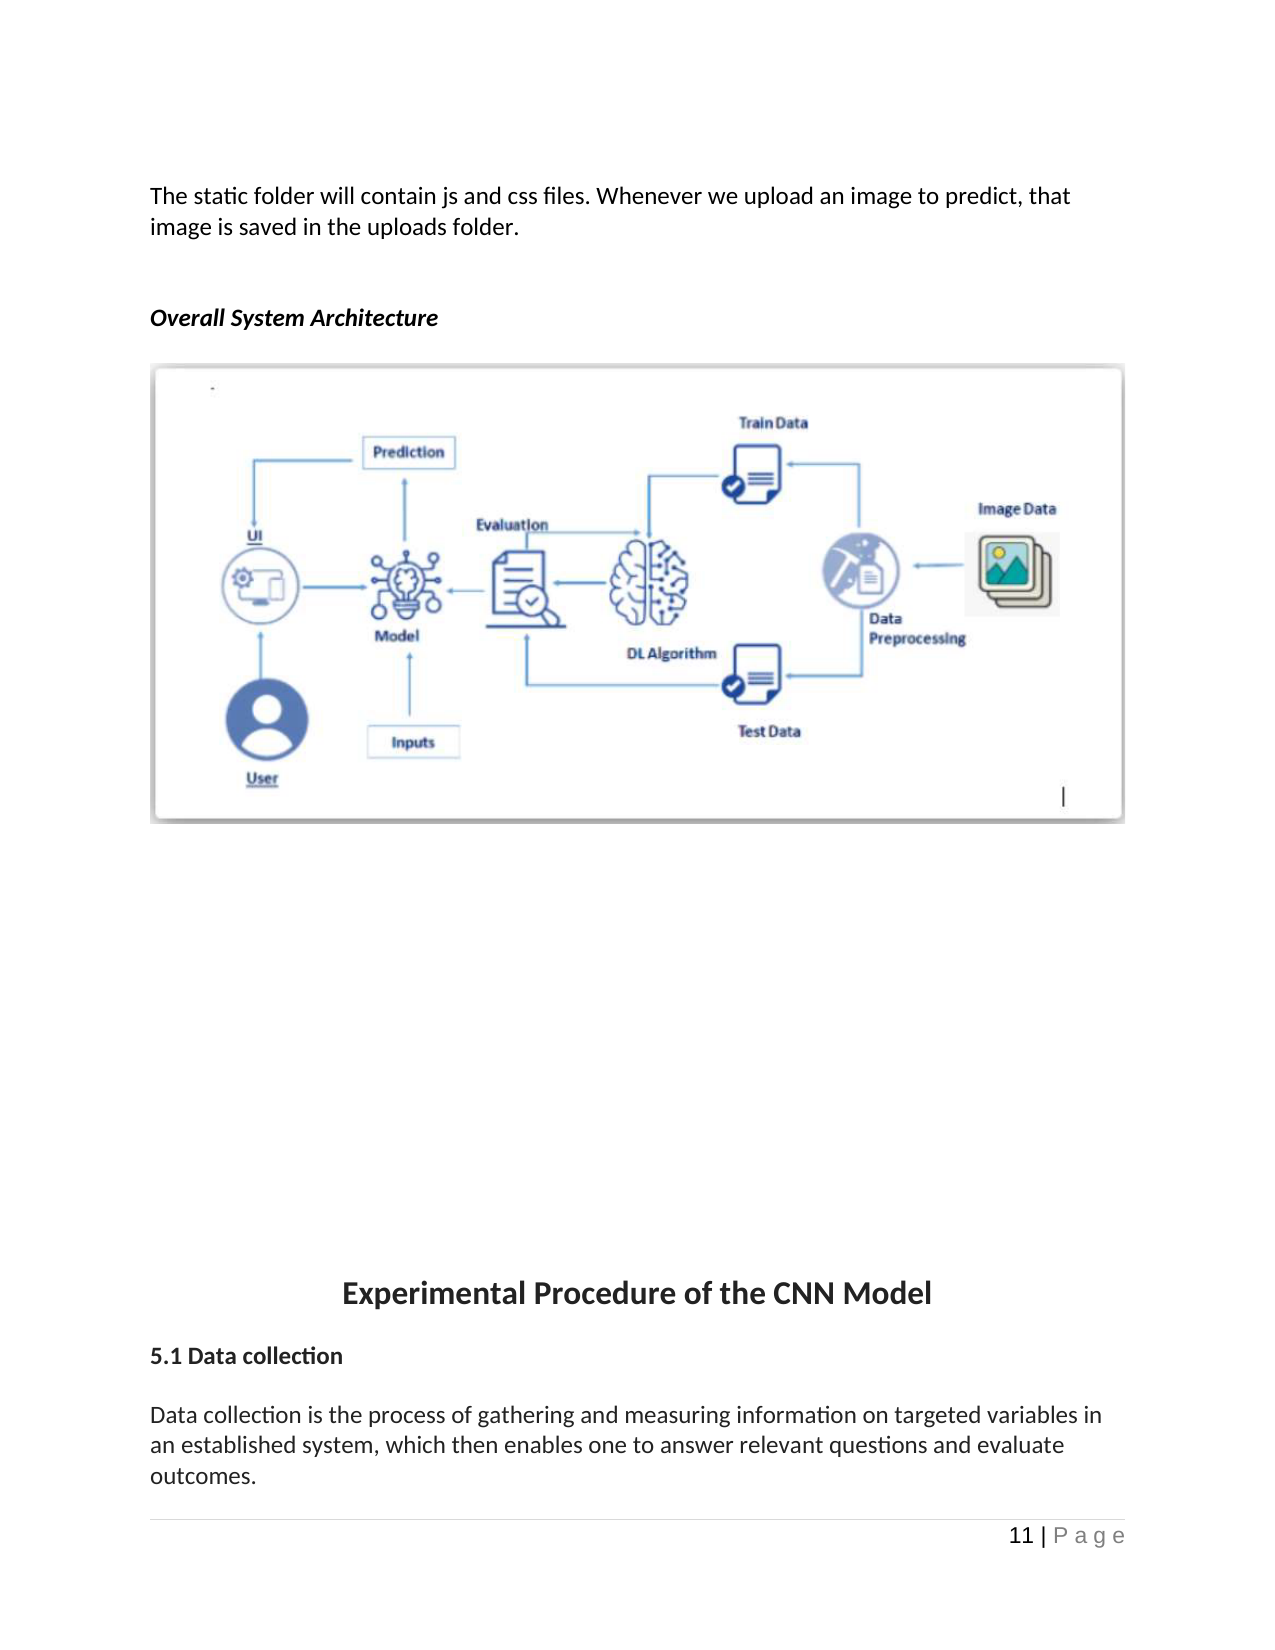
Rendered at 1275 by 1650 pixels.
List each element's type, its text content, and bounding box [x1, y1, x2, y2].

text The static folder will contain js and css files. Whenever we upload an image to predict, that image is saved in the uploads folder. [150, 181, 1125, 242]
text Experimental Procedure of the CNN Model [150, 1272, 1125, 1312]
picture [150, 363, 1125, 824]
text 5.1 Data collection [150, 1340, 1125, 1371]
text Overall System Architecture [150, 303, 1125, 333]
text Data collection is the process of gathering and measuring information on targeted variables in an established system, which then enables one to answer relevant questions and evaluate outcomes. [150, 1399, 1125, 1491]
